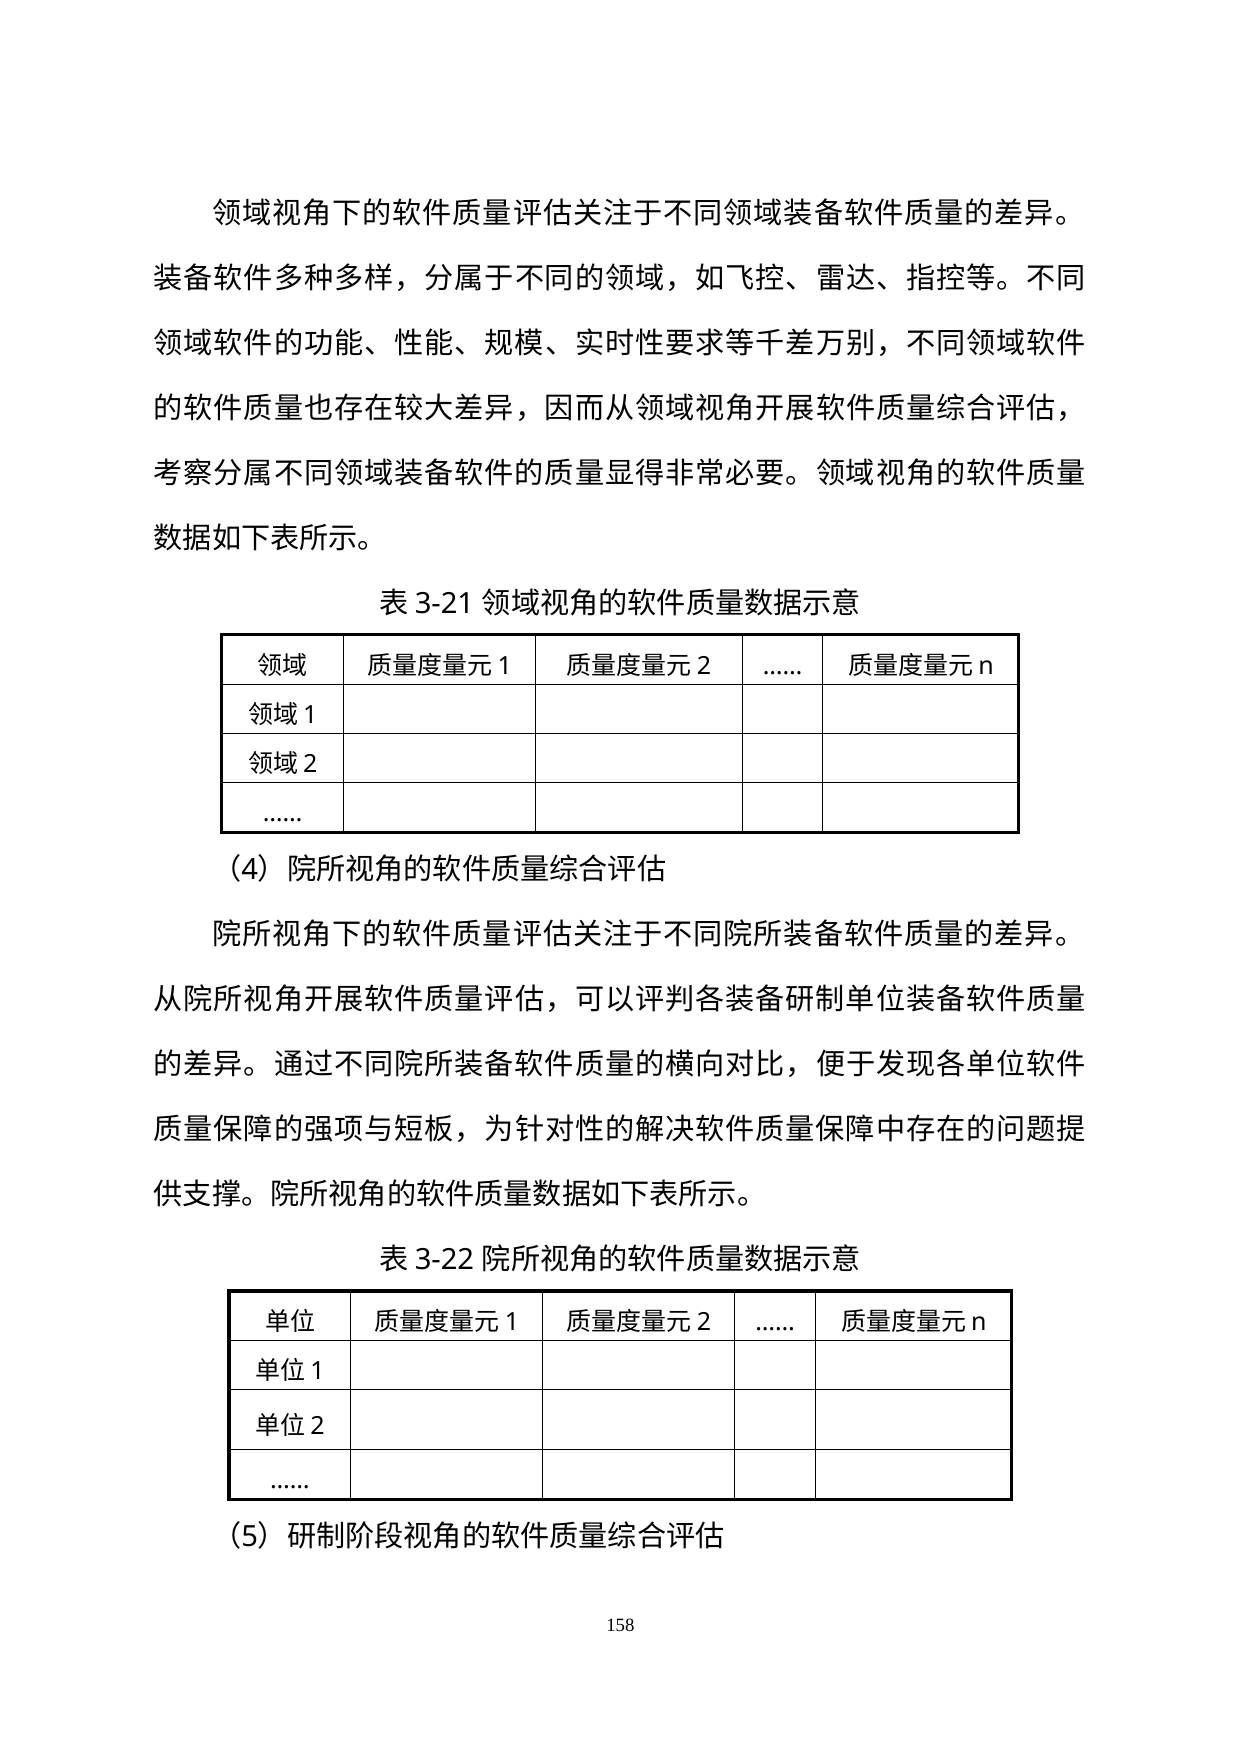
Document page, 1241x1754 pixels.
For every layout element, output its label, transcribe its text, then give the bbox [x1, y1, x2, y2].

text 表3-22 院所视角的软件质量数据示意 [153, 1224, 1087, 1289]
table_header 质量度量元1 [351, 1293, 542, 1340]
table_header 领域 [223, 636, 343, 684]
table_cell [823, 783, 1017, 831]
table_cell [351, 1450, 542, 1498]
table_cell [543, 1450, 734, 1498]
table_cell [743, 685, 822, 733]
table_cell [344, 734, 535, 782]
text 领域视角下的软件质量评估关注于不同领域装备软件质量的差异。装备软件多种多样，分属于不同的领域，如飞控、雷达、指控等。不同领域软件的功能、性能、规模、实时性要求等千差万别，不同领域软件的软件质量也存在较大差异，因而从领域视角开展软件质量综合评估，考察分属不同领域装备软件的质量显得非常必要。领域视角的软件质量数据如下表所示。 [153, 178, 1087, 568]
table_header 质量度量元2 [543, 1293, 734, 1340]
table_header 质量度量元n [823, 636, 1017, 684]
table_header 质量度量元n [816, 1293, 1010, 1340]
table_cell …… [223, 783, 343, 831]
table_header …… [743, 636, 822, 684]
table_cell [536, 685, 742, 733]
table_cell [816, 1390, 1010, 1449]
table_cell 单位2 [231, 1390, 350, 1449]
table_cell 领域1 [223, 685, 343, 733]
table_cell [735, 1390, 815, 1449]
table_cell [536, 783, 742, 831]
table_cell [536, 734, 742, 782]
table_header 质量度量元1 [344, 636, 535, 684]
table_cell [743, 734, 822, 782]
text （4）院所视角的软件质量综合评估 [153, 834, 1087, 899]
table_header 质量度量元2 [536, 636, 742, 684]
text 院所视角下的软件质量评估关注于不同院所装备软件质量的差异。从院所视角开展软件质量评估，可以评判各装备研制单位装备软件质量的差异。通过不同院所装备软件质量的横向对比，便于发现各单位软件质量保障的强项与短板，为针对性的解决软件质量保障中存在的问题提供支撑。院所视角的软件质量数据如下表所示。 [153, 899, 1087, 1224]
table_header 单位 [231, 1293, 350, 1340]
table_cell [344, 685, 535, 733]
table_header …… [735, 1293, 815, 1340]
text 表3-21 领域视角的软件质量数据示意 [153, 568, 1087, 633]
table_cell [344, 783, 535, 831]
table_cell [735, 1341, 815, 1389]
table_cell [351, 1341, 542, 1389]
table_cell [543, 1390, 734, 1449]
table_cell [816, 1450, 1010, 1498]
table_cell 领域2 [223, 734, 343, 782]
text （5）研制阶段视角的软件质量综合评估 [153, 1501, 1087, 1566]
table_cell [543, 1341, 734, 1389]
table_cell [816, 1341, 1010, 1389]
table_cell [823, 734, 1017, 782]
table_cell [735, 1450, 815, 1498]
table_cell [823, 685, 1017, 733]
table_cell 单位1 [231, 1341, 350, 1389]
table_cell …… [231, 1450, 350, 1498]
table_cell [351, 1390, 542, 1449]
table_cell [743, 783, 822, 831]
